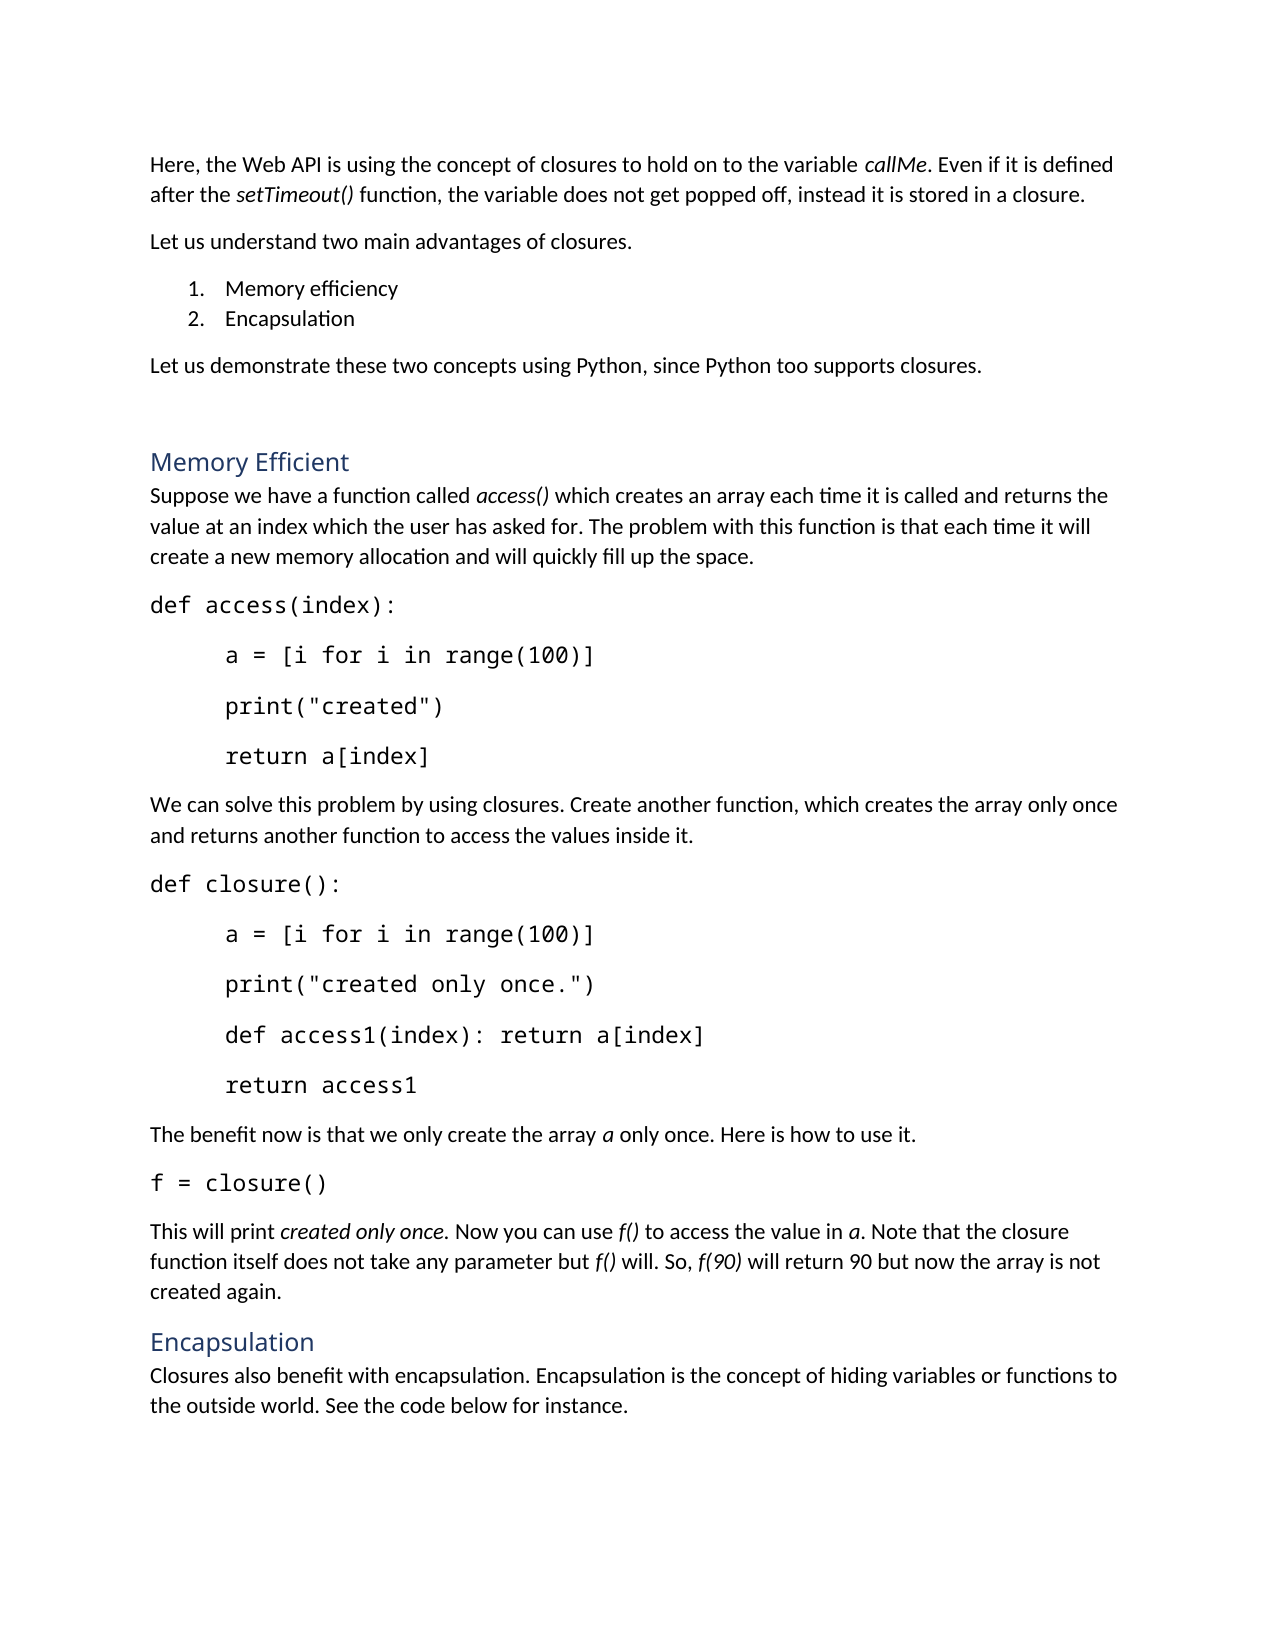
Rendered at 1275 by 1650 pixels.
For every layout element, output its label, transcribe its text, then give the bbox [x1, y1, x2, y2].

subtitle Encapsulation [150, 1324, 1125, 1358]
text return a[index] [150, 740, 1125, 771]
text a = [i for i in range(100)] [150, 639, 1125, 671]
text Let us demonstrate these two concepts using Python, since Python too supports closures. [150, 351, 1125, 379]
text Closures also benefit with encapsulation. Encapsulation is the concept of hiding variables or functions to the outside world. See the code below for instance. [150, 1361, 1125, 1419]
text a = [i for i in range(100)] [150, 918, 1125, 949]
text print("created") [150, 690, 1125, 721]
text Let us understand two main advantages of closures. [150, 227, 1125, 255]
list Memory efficiency [187, 274, 1125, 302]
list Encapsulation [187, 304, 1125, 332]
text def access(index): [150, 589, 1125, 620]
text return access1 [150, 1069, 1125, 1101]
text def closure(): [150, 868, 1125, 899]
text f = closure() [150, 1167, 1125, 1198]
subtitle Memory Efficient [150, 445, 1125, 479]
text This will print created only once. Now you can use f() to access the value in a. Note that the closure function itself does not take any parameter but f() will. So, f(90) will return 90 but now the array is not created again. [150, 1217, 1125, 1305]
text We can solve this problem by using closures. Create another function, which creates the array only once and returns another function to access the values inside it. [150, 791, 1125, 849]
text Here, the Web API is using the concept of closures to hold on to the variable callMe. Even if it is defined after the setTimeout() function, the variable does not get popped off, instead it is stored in a closure. [150, 150, 1125, 208]
text def access1(index): return a[index] [150, 1019, 1125, 1050]
text The benefit now is that we only create the array a only once. Here is how to use it. [150, 1120, 1125, 1148]
text Suppose we have a function called access() which creates an array each time it is called and returns the value at an index which the user has asked for. The problem with this function is that each time it will create a new memory allocation and will quickly fill up the space. [150, 482, 1125, 570]
text print("created only once.") [150, 968, 1125, 1000]
